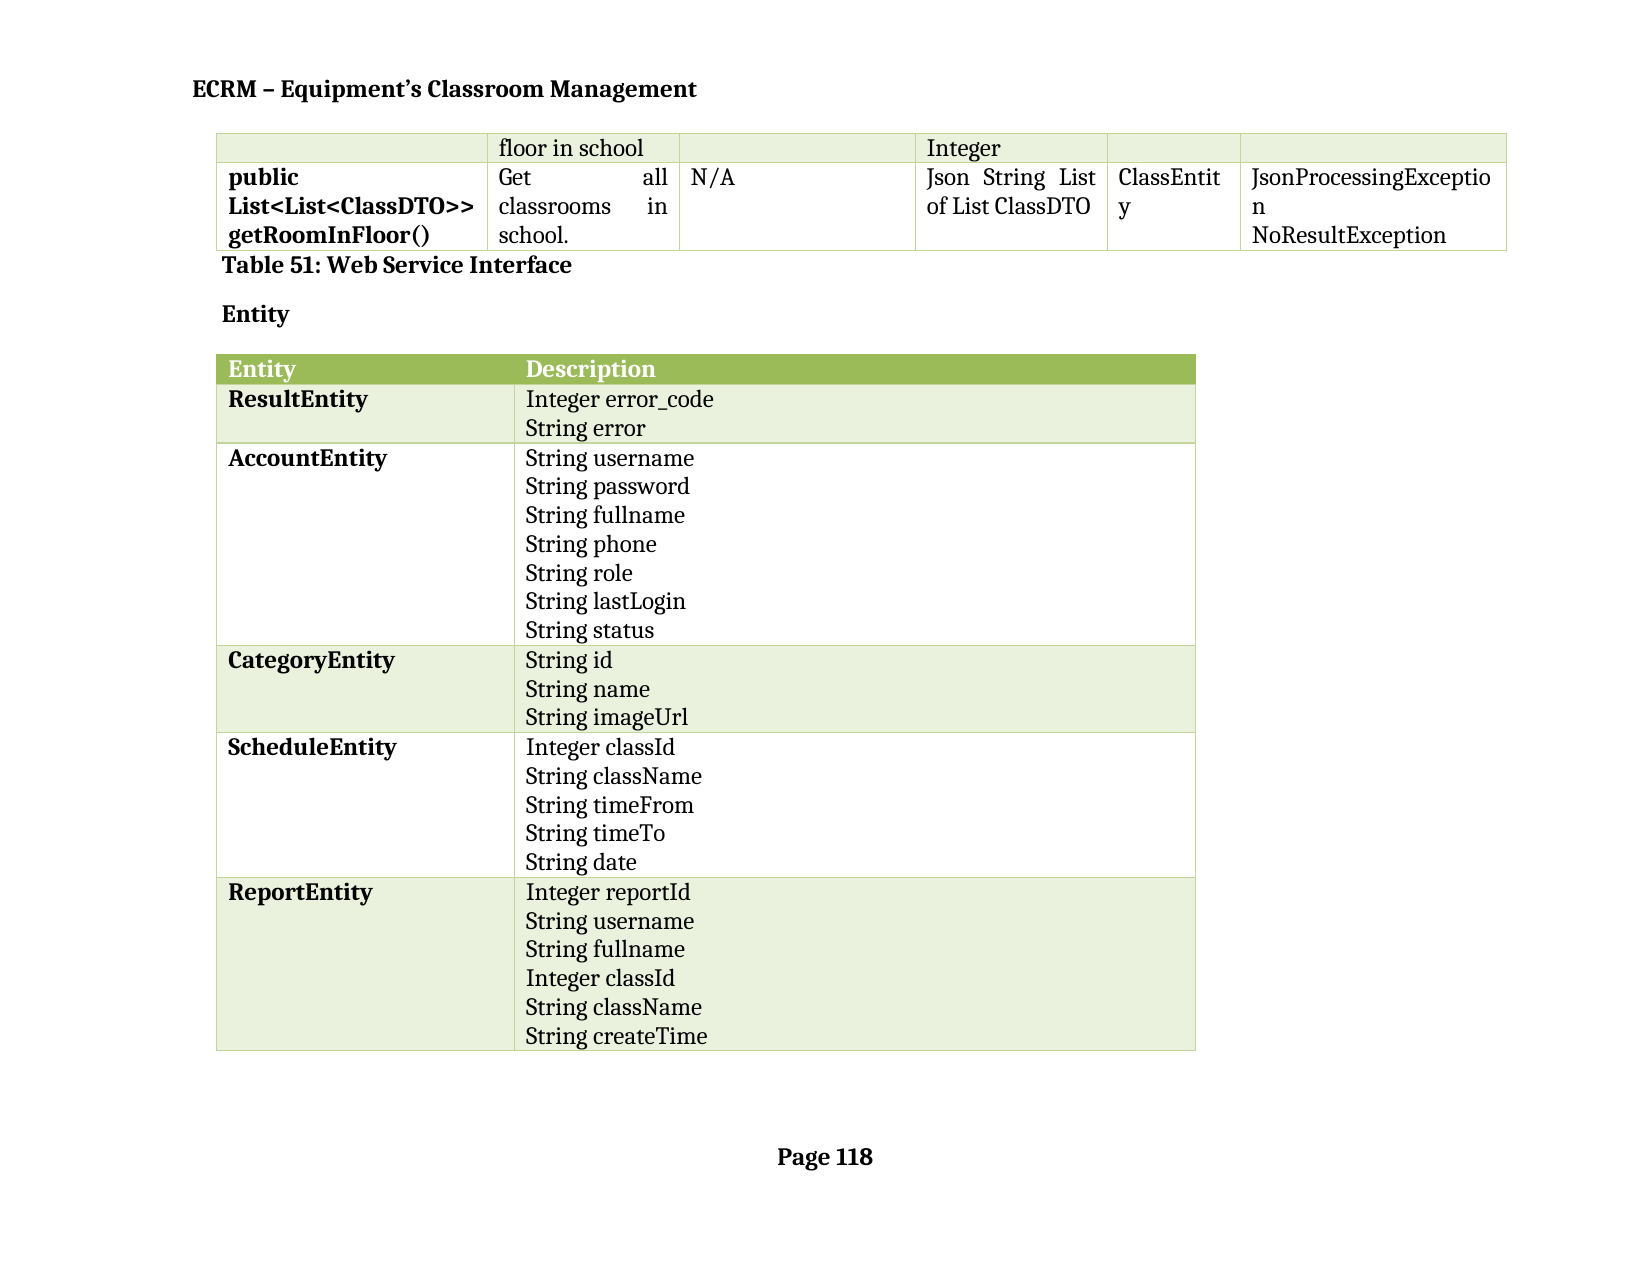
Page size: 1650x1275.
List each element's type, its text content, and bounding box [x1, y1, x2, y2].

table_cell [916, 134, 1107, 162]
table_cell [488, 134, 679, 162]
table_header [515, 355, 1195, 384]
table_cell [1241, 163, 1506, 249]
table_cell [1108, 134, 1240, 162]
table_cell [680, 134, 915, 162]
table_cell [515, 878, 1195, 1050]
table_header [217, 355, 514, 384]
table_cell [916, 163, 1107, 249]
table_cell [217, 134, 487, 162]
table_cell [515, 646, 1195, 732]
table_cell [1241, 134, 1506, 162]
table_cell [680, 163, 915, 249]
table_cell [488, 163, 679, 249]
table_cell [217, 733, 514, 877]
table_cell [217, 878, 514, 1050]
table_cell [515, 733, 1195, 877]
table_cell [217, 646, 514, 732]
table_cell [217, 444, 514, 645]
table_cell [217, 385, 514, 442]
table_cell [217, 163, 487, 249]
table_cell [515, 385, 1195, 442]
text Entity [222, 300, 1502, 329]
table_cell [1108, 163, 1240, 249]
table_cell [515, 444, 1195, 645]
